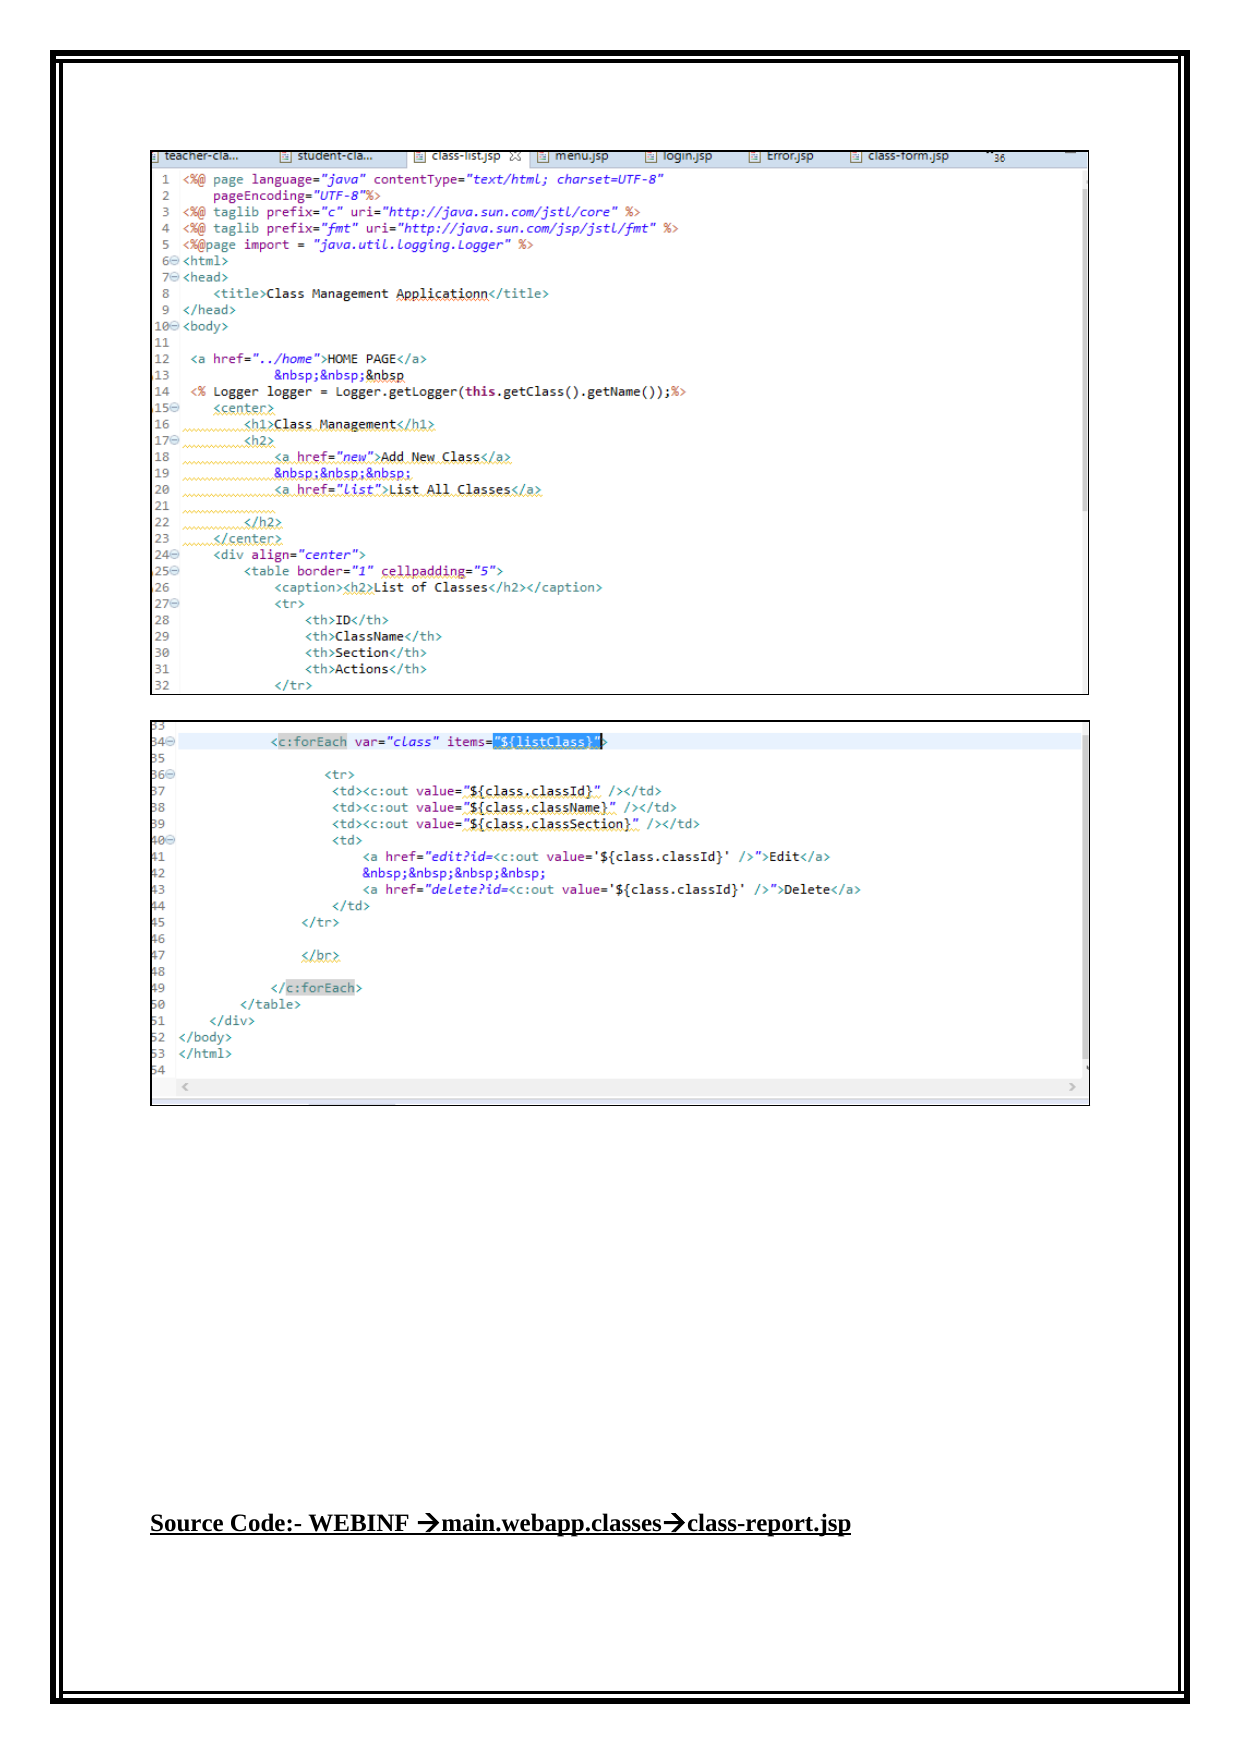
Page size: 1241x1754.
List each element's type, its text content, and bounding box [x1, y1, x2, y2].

picture [152, 152, 1088, 694]
text Source Code:- WEBINF main.webapp.classesclass-report.jsp [150, 1508, 1090, 1537]
picture [152, 722, 1089, 1105]
